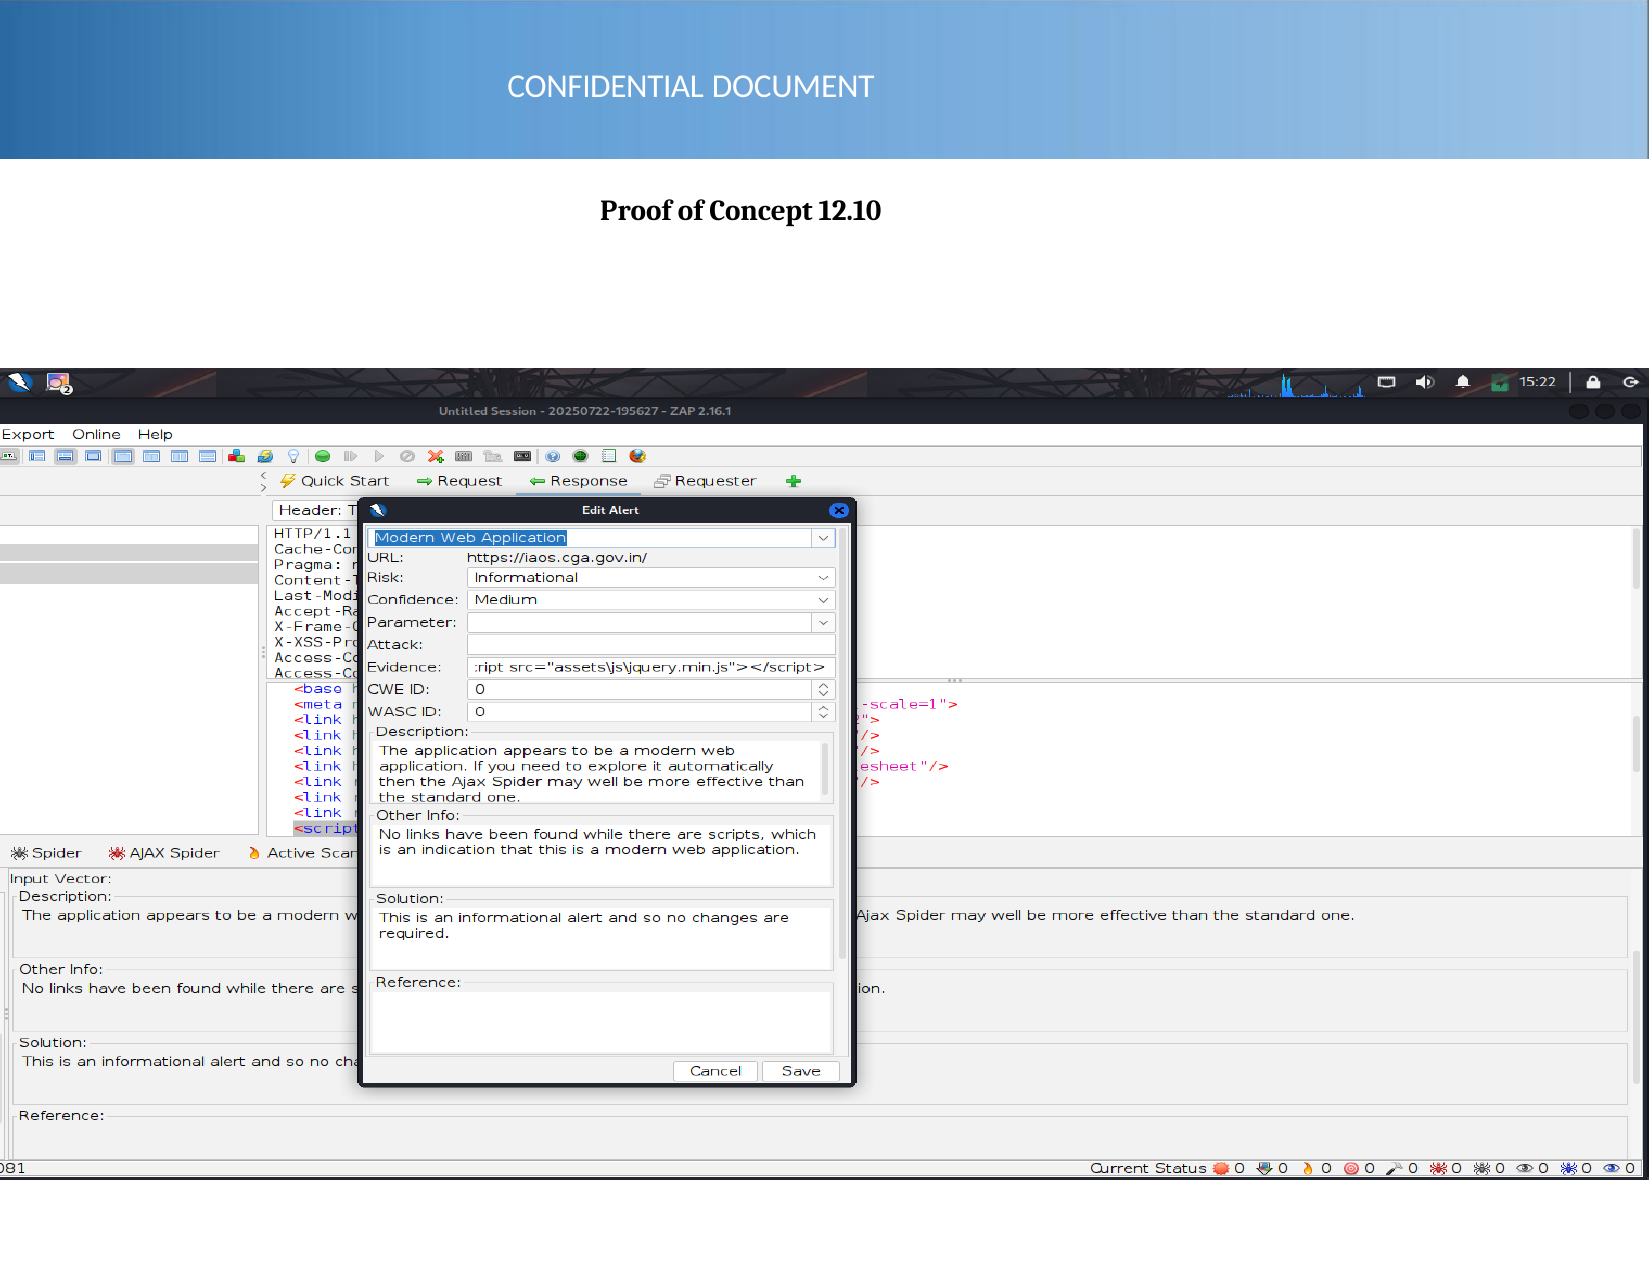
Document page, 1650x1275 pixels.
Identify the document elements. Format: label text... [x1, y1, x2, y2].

picture [0, 0, 1649, 159]
subtitle Proof of Concept 12.10 [600, 194, 1426, 228]
picture [0, 368, 1649, 1180]
